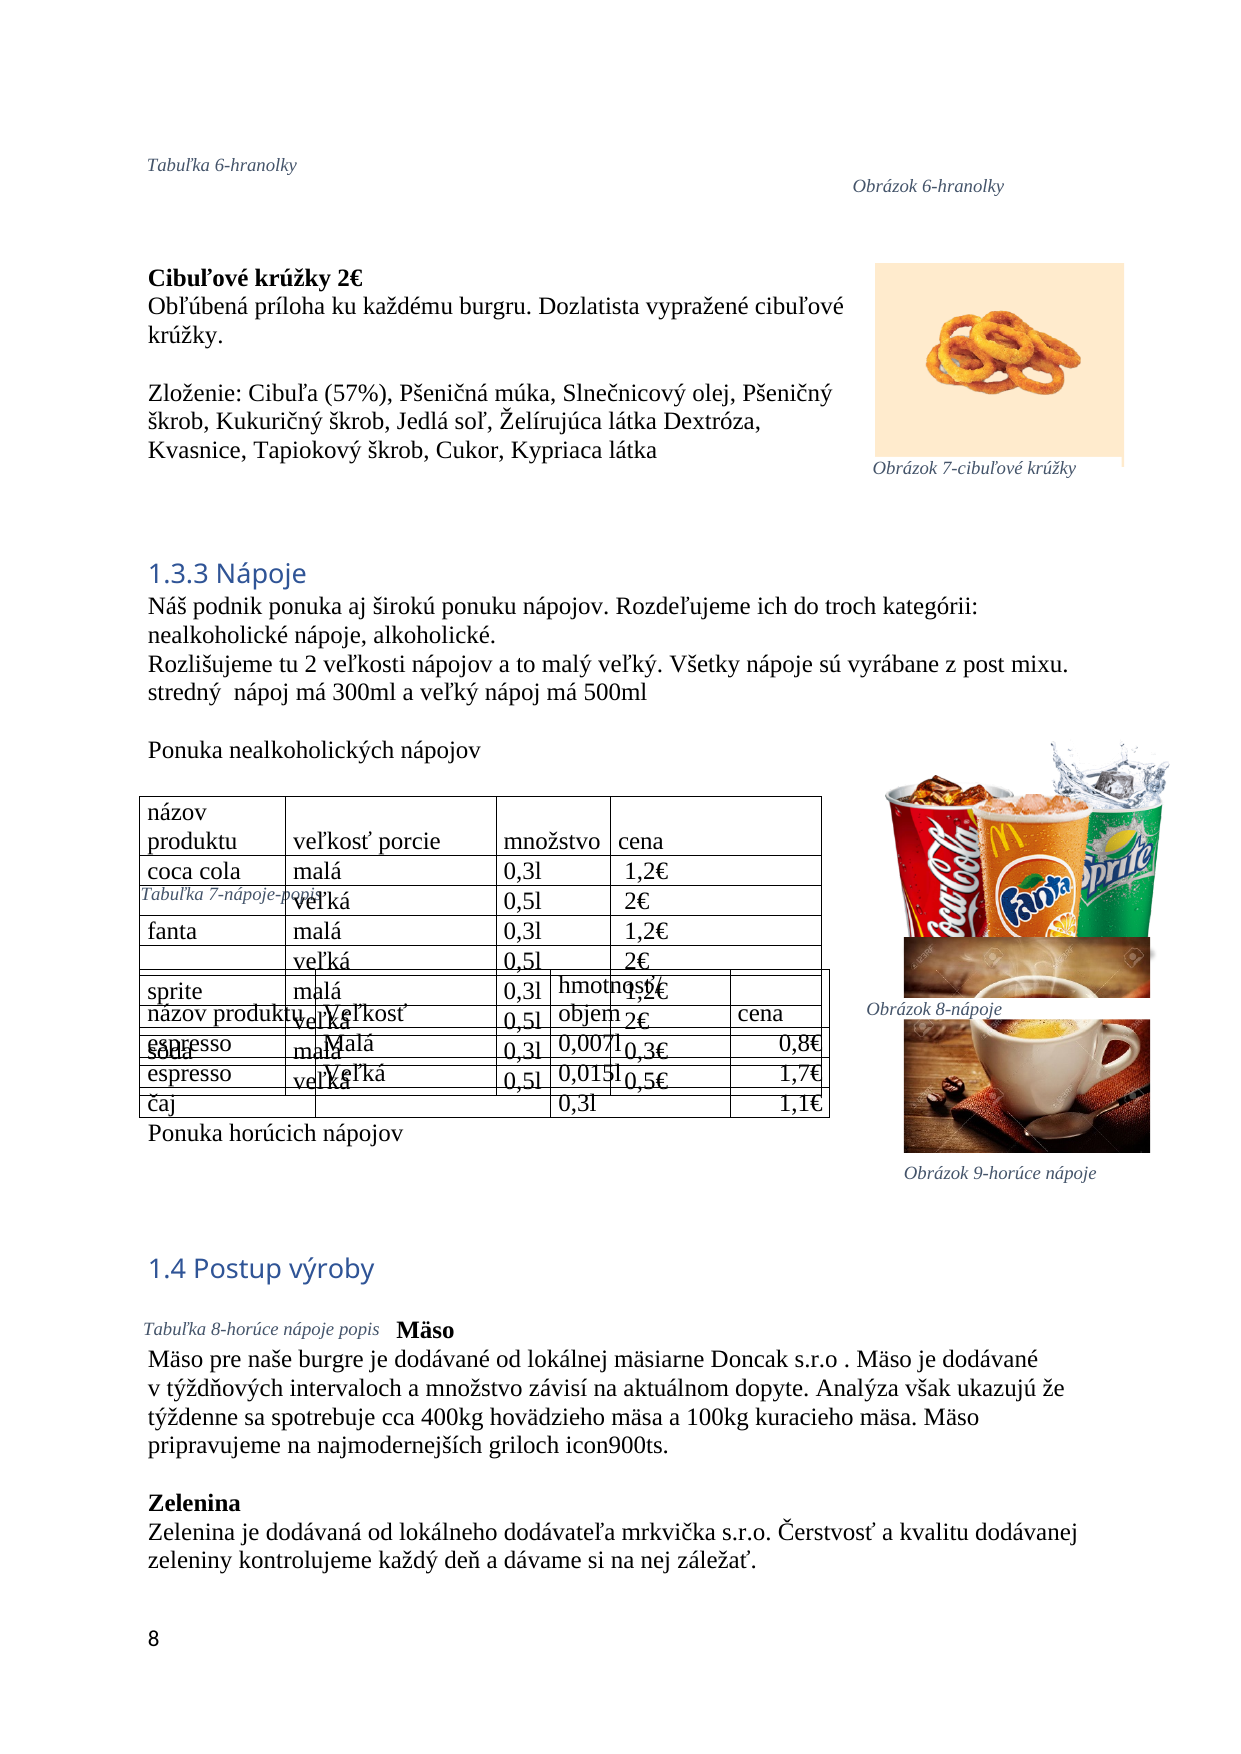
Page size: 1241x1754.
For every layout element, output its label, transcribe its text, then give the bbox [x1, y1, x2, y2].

picture [903, 1020, 1150, 1153]
table_cell [140, 946, 285, 969]
table_header množstvo [497, 797, 610, 855]
table_cell 0,5l [497, 886, 610, 915]
table_cell 1,7€ [731, 1058, 829, 1087]
picture [875, 263, 1125, 467]
table_cell 0,3l [497, 856, 610, 885]
table_header hmotnosť/objem [551, 970, 730, 1027]
table_cell veľká [286, 946, 496, 969]
table_header názov produktu [140, 797, 285, 855]
table_cell Veľká [316, 1058, 550, 1087]
table_cell Malá [316, 1028, 550, 1057]
table_cell malá [286, 856, 496, 885]
text Rozlišujeme tu 2 veľkosti nápojov a to malý veľký. Všetky nápoje sú vyrábane z post mixu. stredný nápoj má 300ml a veľký nápoj má 500ml [148, 649, 1093, 706]
table_cell 0,3l [551, 1088, 730, 1117]
text Zloženie: Cibuľa (57%), Pšeničná múka, Slnečnicový olej, Pšeničný škrob, Kukuričný škrob, Jedlá soľ, Želírujúca látka Dextróza, Kvasnice, Tapiokový škrob, Cukor, Kypriaca látka [148, 378, 875, 464]
table_cell fanta [140, 916, 285, 945]
table_cell espresso [140, 1058, 315, 1087]
text Zelenina [148, 1488, 1093, 1517]
text Mäso pre naše burgre je dodávané od lokálnej mäsiarne Doncak s.r.o . Mäso je dodávané v týždňových intervaloch a množstvo závisí na aktuálnom dopyte. Analýza však ukazujú že týždenne sa spotrebuje cca 400kg hovädzieho mäsa a 100kg kuracieho mäsa. Mäso pripravujeme na najmodernejších griloch icon900ts. [148, 1344, 1093, 1459]
table_cell espresso [140, 1028, 315, 1057]
table_cell 0,5l [497, 946, 610, 969]
table_cell 2€ [611, 886, 821, 915]
picture [878, 733, 1175, 998]
text Obľúbená príloha ku každému burgru. Dozlatista vypražené cibuľové krúžky. [148, 291, 875, 349]
table_cell malá [286, 916, 496, 945]
subtitle 1.3.3 Nápoje [148, 554, 1093, 591]
text Cibuľové krúžky 2€ [148, 263, 875, 291]
text Zelenina je dodávaná od lokálneho dodávateľa mrkvička s.r.o. Čerstvosť a kvalitu dodávanej zeleniny kontrolujeme každý deň a dávame si na nej záležať. [148, 1517, 1093, 1574]
table_header cena [731, 970, 829, 1027]
table_cell 2€ [611, 946, 821, 969]
text Tabuľka 6-hranolky [147, 154, 299, 175]
table_cell veľká [286, 886, 496, 915]
text Ponuka horúcich nápojov [148, 899, 903, 1147]
table_header Veľkosť [316, 970, 550, 1027]
table_cell čaj [140, 1088, 315, 1117]
table_cell 0,015l [551, 1058, 730, 1087]
table_cell 1,1€ [731, 1088, 829, 1117]
subtitle 1.4 Postup výroby [148, 1250, 1093, 1287]
text Tabuľka 8-horúce nápoje popis [143, 1318, 381, 1340]
text Náš podnik ponuka aj širokú ponuku nápojov. Rozdeľujeme ich do troch kategórii: nealkoholické nápoje, alkoholické. [148, 591, 1093, 649]
table_header názov produktu [140, 970, 315, 1027]
table_cell [316, 1088, 550, 1117]
table_cell 0,3l [497, 916, 610, 945]
table_cell coca cola [140, 856, 285, 885]
table_header veľkosť porcie [286, 797, 496, 855]
text Ponuka nealkoholických nápojov [148, 735, 878, 764]
table_header cena [611, 797, 821, 855]
text Mäso [148, 1315, 1093, 1344]
table_cell [140, 886, 285, 915]
table_cell 0,007l [551, 1028, 730, 1057]
table_cell 1,2€ [611, 856, 821, 885]
table_cell 1,2€ [611, 916, 821, 945]
table_cell 0,8€ [731, 1028, 829, 1057]
